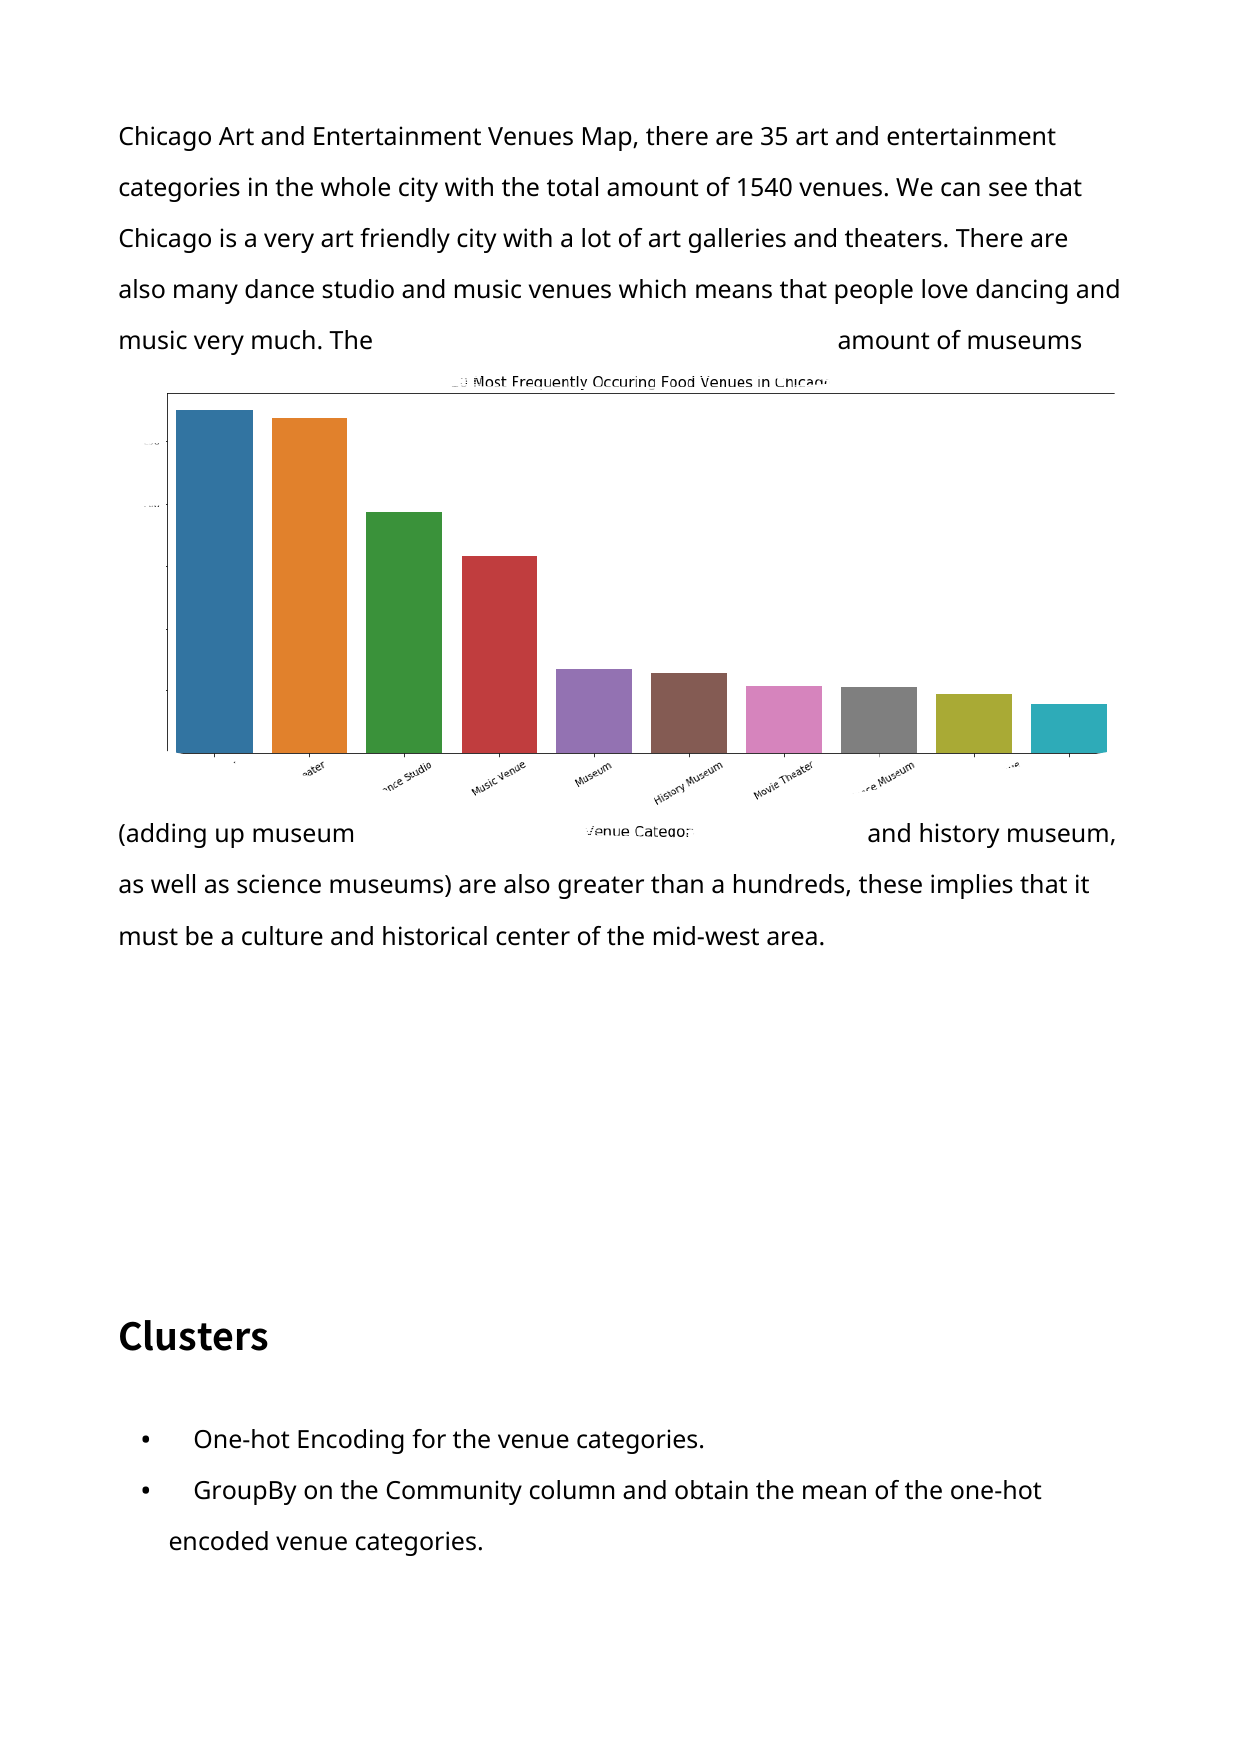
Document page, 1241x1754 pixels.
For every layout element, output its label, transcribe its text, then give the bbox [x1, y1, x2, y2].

subtitle Clusters [118, 1392, 1122, 1446]
picture [119, 370, 1118, 844]
list One-hot Encoding for the venue categories. [141, 1507, 1122, 1541]
